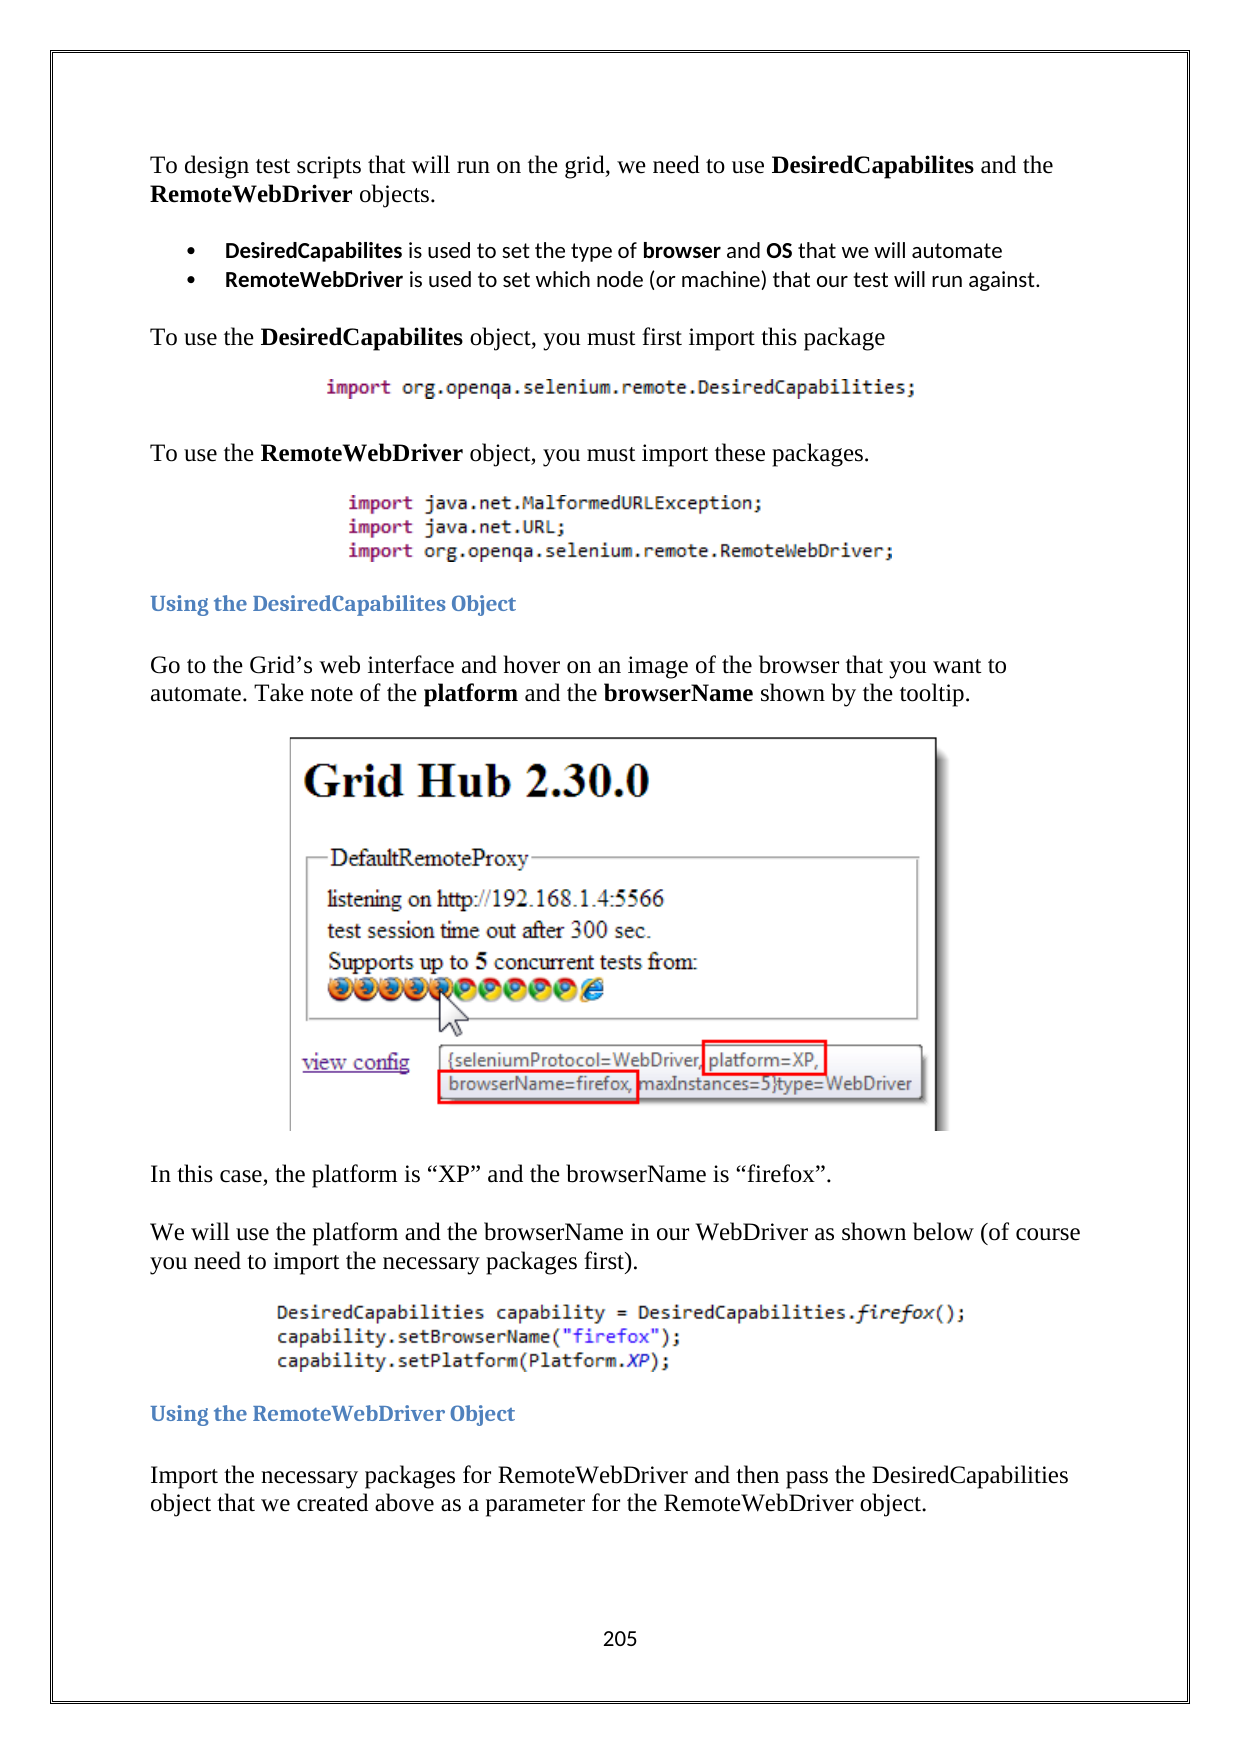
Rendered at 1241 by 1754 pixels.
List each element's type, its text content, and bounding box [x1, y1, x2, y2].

text Import the necessary packages for RemoteWebDriver and then pass the DesiredCapabilities object that we created above as a parameter for the RemoteWebDriver object. [150, 1460, 1090, 1517]
subtitle Using the RemoteWebDriver Object [150, 1400, 1090, 1427]
list DesiredCapabilites is used to set the type of browser and OS that we will automate [187, 237, 1090, 265]
picture [277, 1303, 964, 1372]
text To use the DesiredCapabilites object, you must first import this package [150, 322, 1090, 351]
text Go to the Grid’s web interface and hover on an image of the browser that you want to automate. Take note of the platform and the browserName shown by the tooltip. [150, 650, 1090, 707]
picture [348, 495, 892, 562]
text To design test scripts that will run on the grid, we need to use DesiredCapabilites and the RemoteWebDriver objects. [150, 150, 1090, 207]
list RemoteWebDriver is used to set which node (or machine) that our test will run against. [187, 265, 1090, 293]
picture [326, 379, 914, 399]
subtitle Using the DesiredCapabilites Object [150, 590, 1090, 617]
text In this case, the platform is “XP” and the browserName is “firefox”. [150, 1159, 1090, 1188]
picture [289, 736, 951, 1131]
text To use the RemoteWebDriver object, you must import these packages. [150, 438, 1090, 466]
text We will use the platform and the browserName in our WebDriver as shown below (of course you need to import the necessary packages first). [150, 1217, 1090, 1275]
